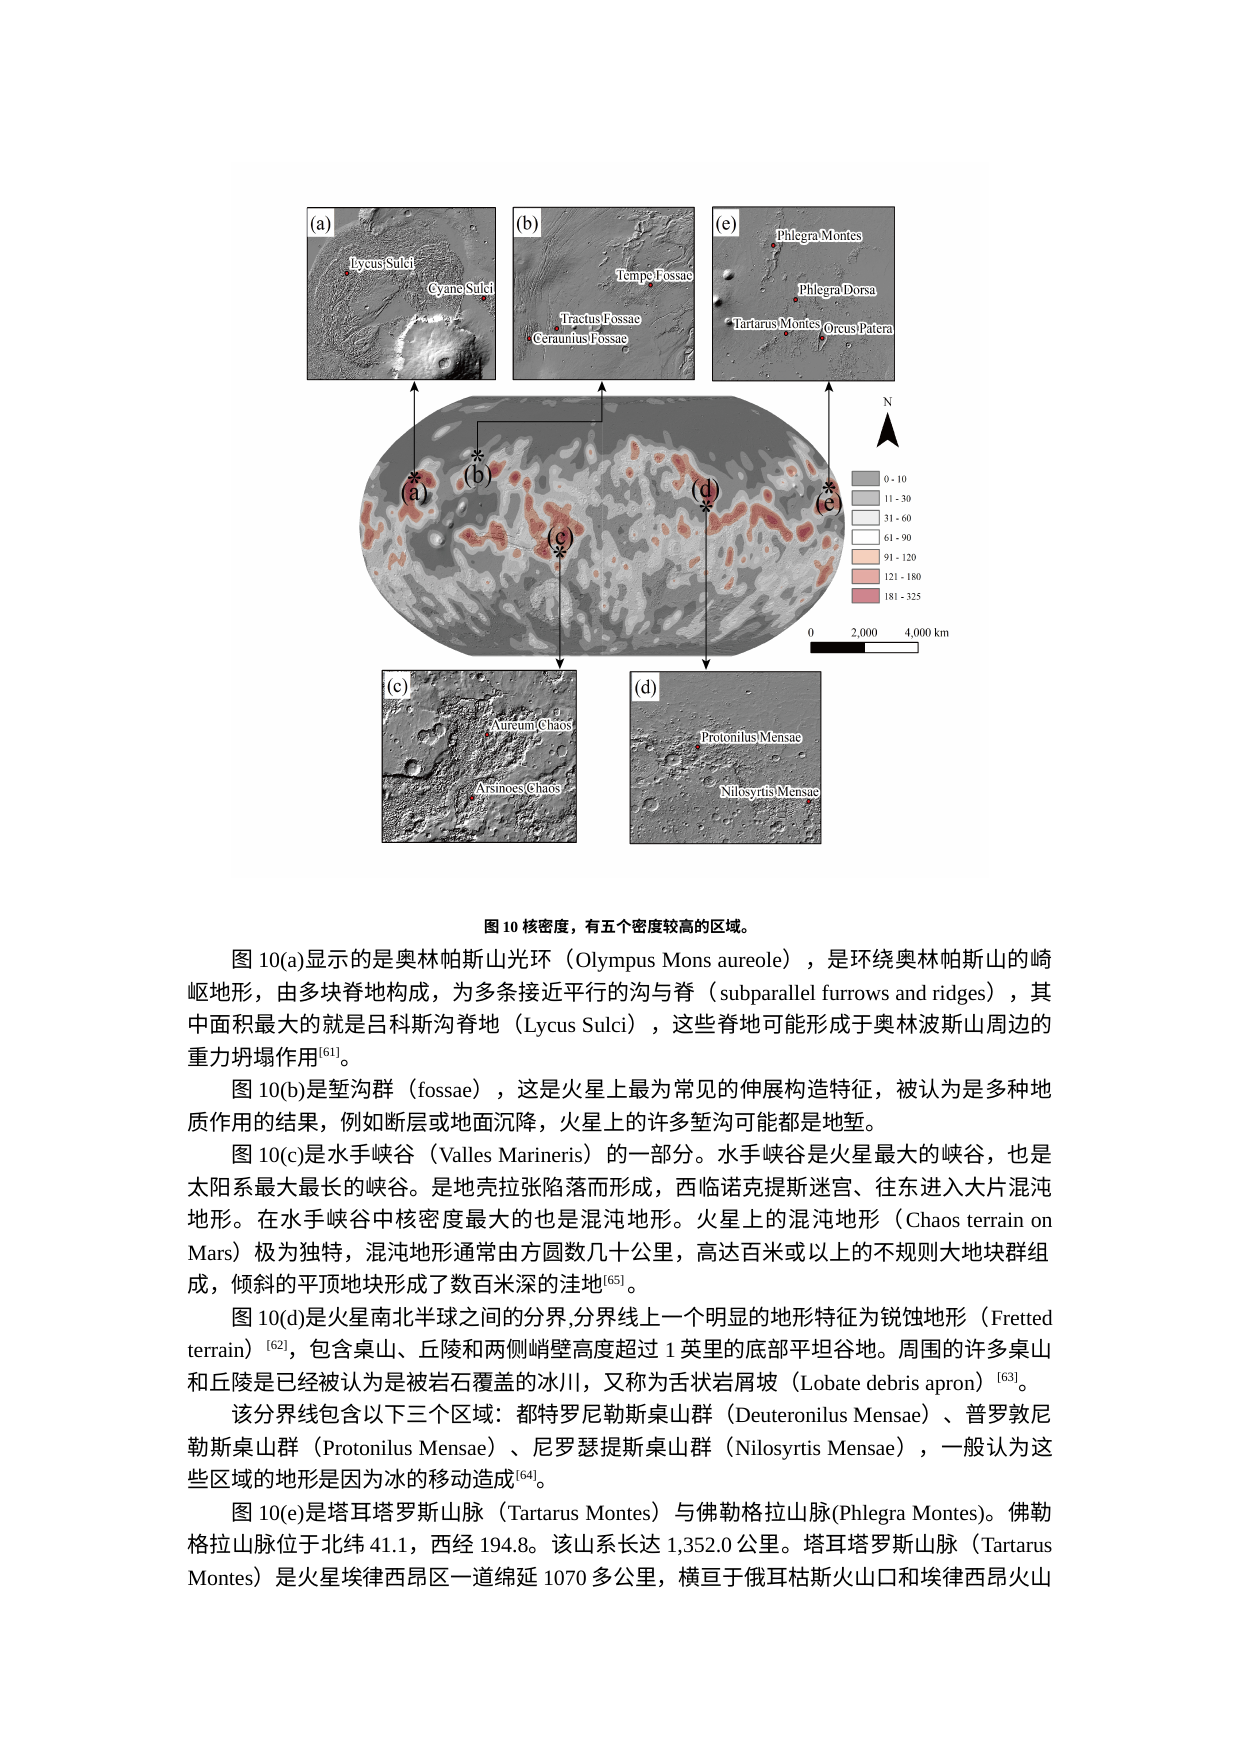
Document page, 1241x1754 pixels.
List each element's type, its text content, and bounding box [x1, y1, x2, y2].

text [187, 1494, 1053, 1592]
text 该分界线包含以下三个区域：都特罗尼勒斯桌山群（Deuteronilus Mensae）、普罗敦尼勒斯桌山群（Protonilus Mensae）、尼罗瑟提斯桌山群（Nilosyrtis Mensae），一般认为这些区域的地形是因为冰的移动造成[64]。 [187, 1397, 1053, 1494]
text 图10(d)是火星南北半球之间的分界,分界线上一个明显的地形特征为锐蚀地形（Fretted terrain）[62]，包含桌山、丘陵和两侧峭壁高度超过1英里的底部平坦谷地。周围的许多桌山和丘陵是已经被认为是被岩石覆盖的冰川，又称为舌状岩屑坡（Lobate debris apron）[63]。 [187, 1299, 1053, 1397]
text 图10(b)是堑沟群（fossae），这是火星上最为常见的伸展构造特征，被认为是多种地质作用的结果，例如断层或地面沉降，火星上的许多堑沟可能都是地堑。 [187, 1072, 1053, 1137]
text 图10(c)是水手峡谷（Valles Marineris）的一部分。水手峡谷是火星最大的峡谷，也是太阳系最大最长的峡谷。是地壳拉张陷落而形成，西临诺克提斯迷宫、往东进入大片混沌地形。在水手峡谷中核密度最大的也是混沌地形。火星上的混沌地形（Chaos terrain on Mars）极为独特，混沌地形通常由方圆数几十公里，高达百米或以上的不规则大地块群组成，倾斜的平顶地块形成了数百米深的洼地[65] 。 [187, 1137, 1053, 1299]
picture [231, 162, 989, 878]
text 图10 核密度，有五个密度较高的区域。 [187, 909, 1053, 942]
text 图10(a)显示的是奥林帕斯山光环（Olympus Mons aureole），是环绕奥林帕斯山的崎岖地形，由多块脊地构成，为多条接近平行的沟与脊（subparallel furrows and ridges），其中面积最大的就是吕科斯沟脊地（Lycus Sulci），这些脊地可能形成于奥林波斯山周边的重力坍塌作用[61]。 [187, 942, 1053, 1072]
